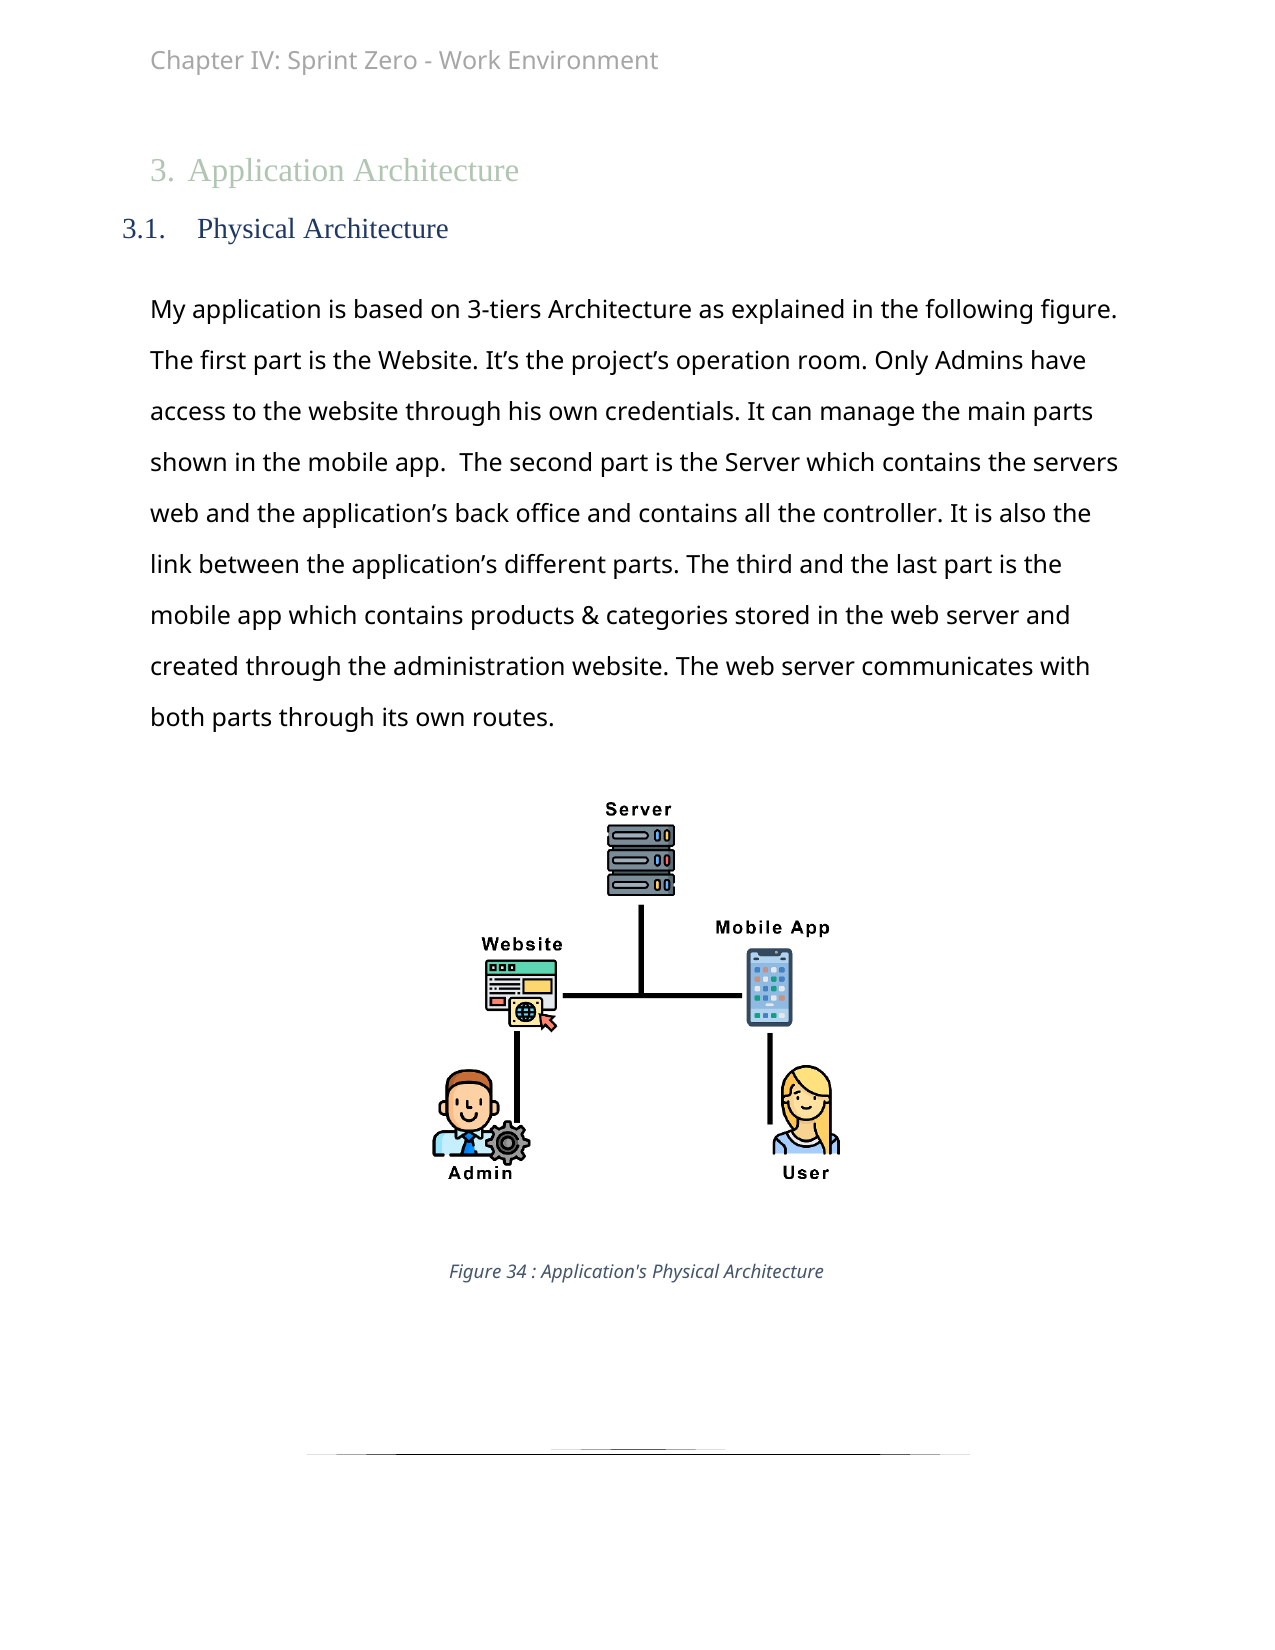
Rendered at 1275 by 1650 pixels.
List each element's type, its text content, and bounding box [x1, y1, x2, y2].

picture [422, 779, 854, 1213]
text My application is based on 3-tiers Architecture as explained in the following figure. The first part is the Website. It’s the project’s operation room. Only Admins have access to the website through his own credentials. It can manage the main parts shown in the mobile app. The second part is the Server which contains the servers web and the application’s back office and contains all the controller. It is also the link between the application’s different parts. The third and the last part is the mobile app which contains products & categories stored in the web server and created through the administration website. The web server communicates with both parts through its own routes. [150, 291, 1125, 734]
text Figure 34 : Application's Physical Architecture [150, 1258, 1125, 1284]
subtitle Application Architecture [150, 150, 1125, 188]
subtitle Physical Architecture [122, 212, 1125, 245]
